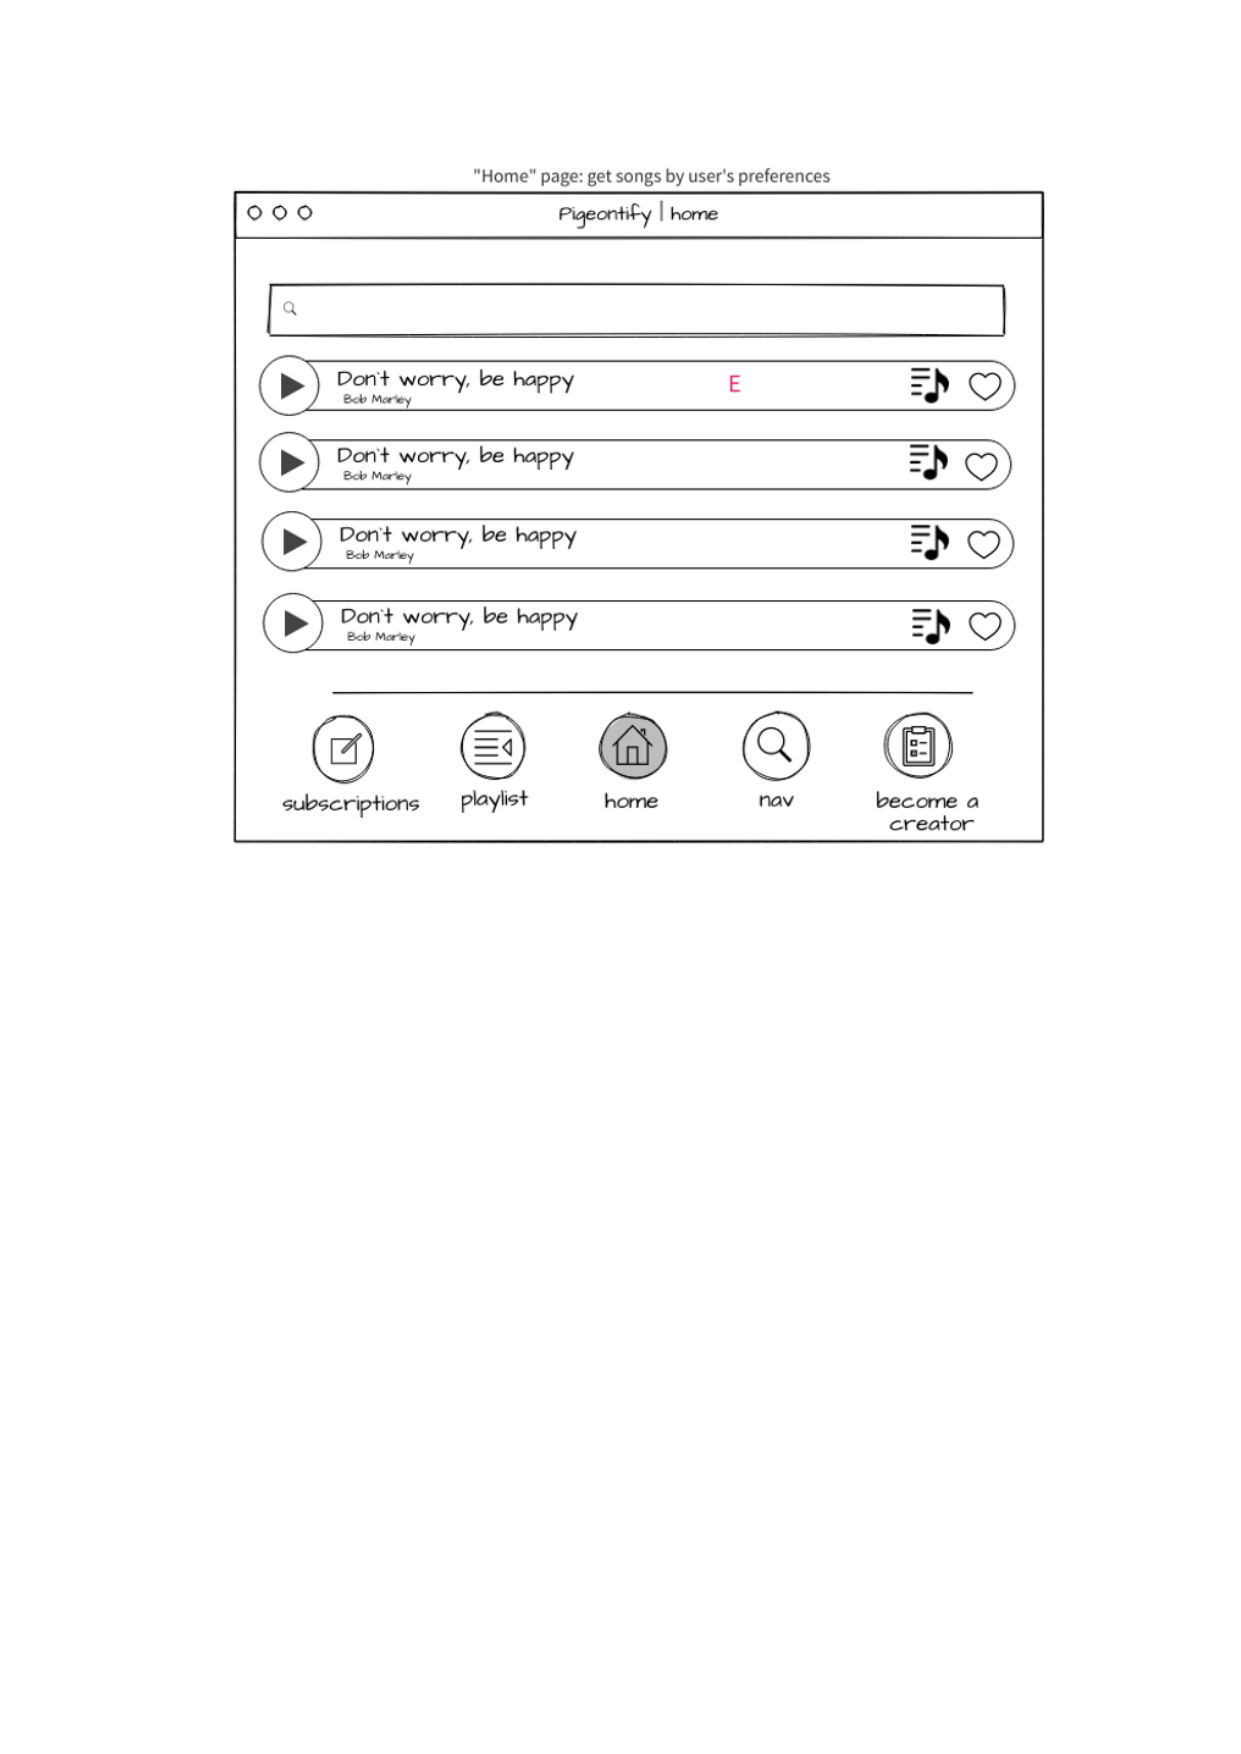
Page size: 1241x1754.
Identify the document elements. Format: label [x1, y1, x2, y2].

picture [215, 150, 1066, 867]
